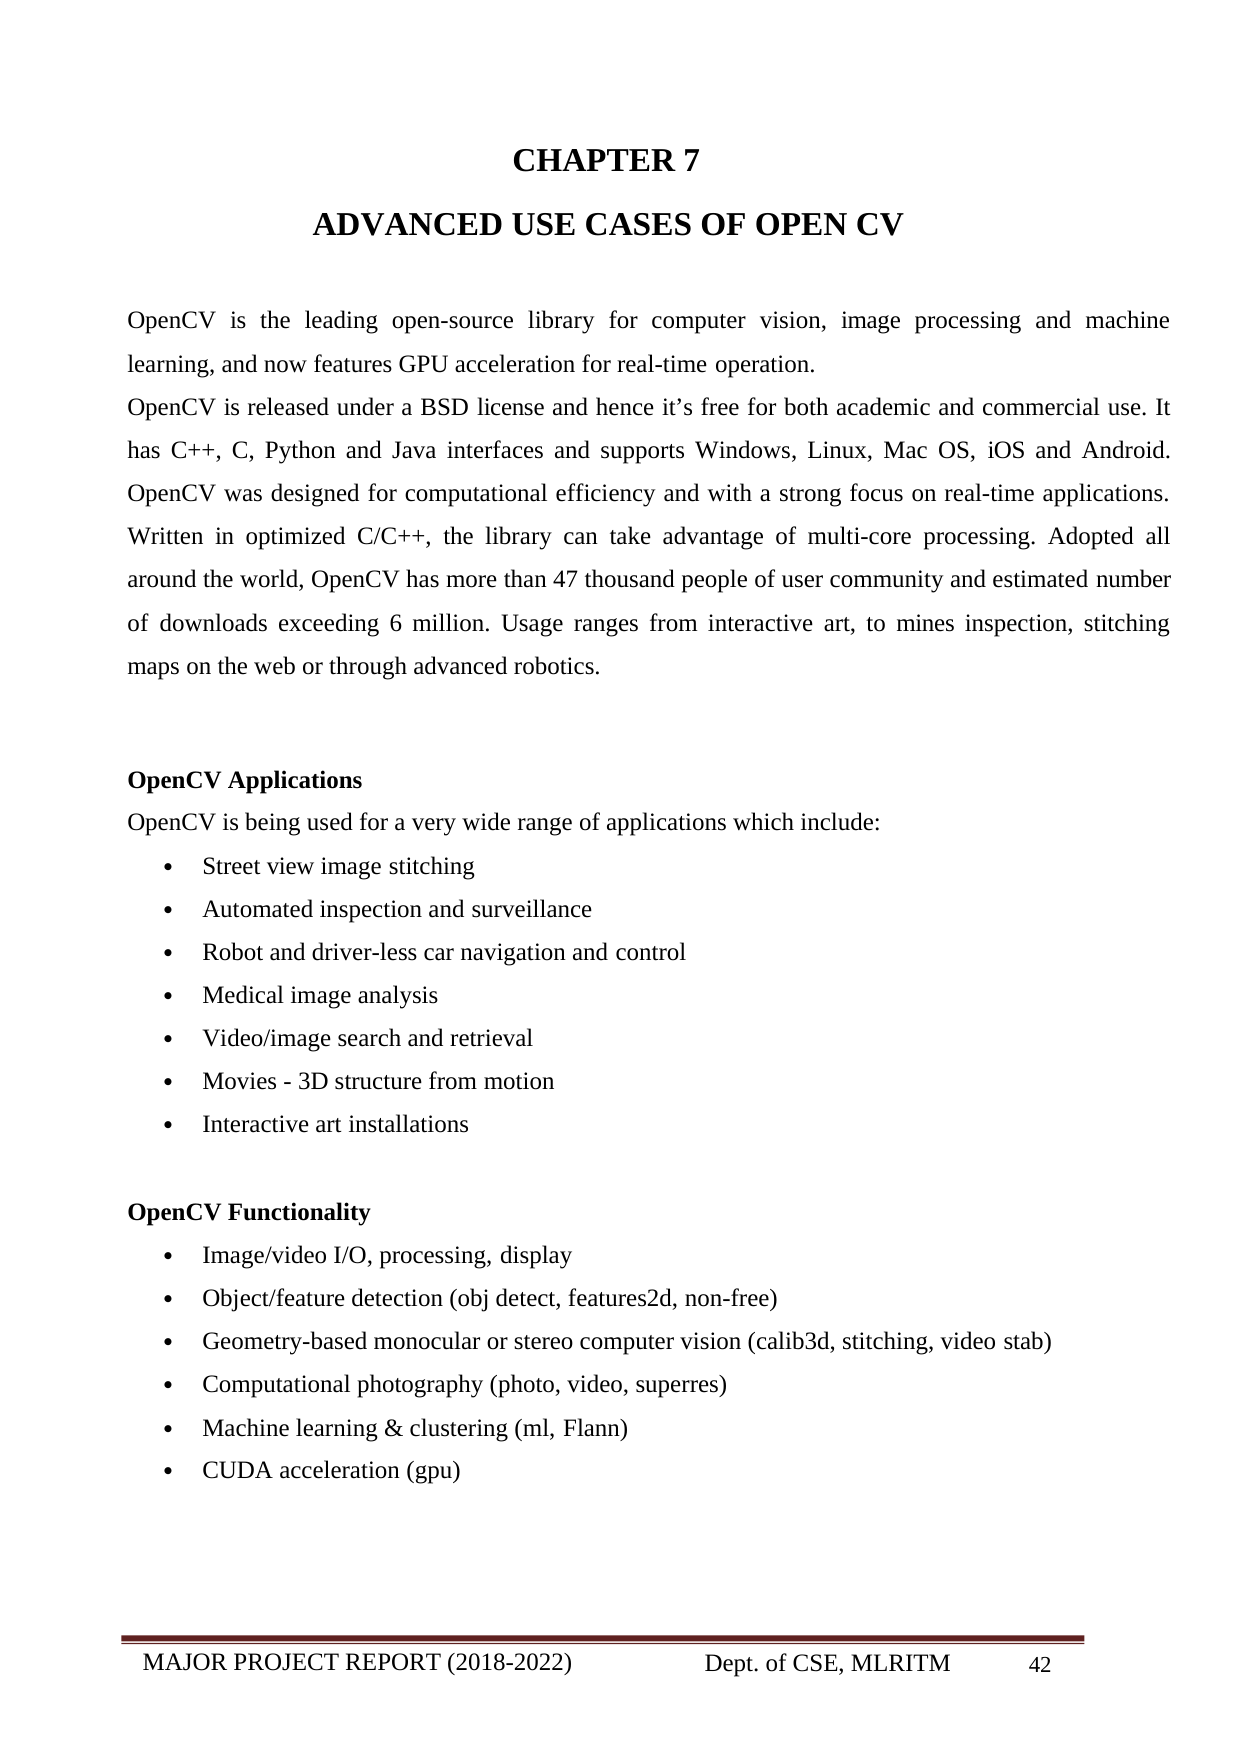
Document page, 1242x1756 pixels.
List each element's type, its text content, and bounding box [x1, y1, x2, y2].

list CUDA acceleration (gpu) [164, 1456, 1196, 1484]
list Object/feature detection (obj detect, features2d, non-free) [164, 1283, 1196, 1312]
subtitle CHAPTER 7 [161, 141, 1051, 179]
subtitle OpenCV Functionality [127, 1197, 1196, 1226]
list Automated inspection and surveillance [164, 894, 1196, 923]
list Image/video I/O, processing, display [164, 1240, 1196, 1269]
list Machine learning & clustering (ml, Flann) [164, 1413, 1196, 1441]
list Video/image search and retrieval [164, 1023, 1196, 1052]
text OpenCV is being used for a very wide range of applications which include: [127, 807, 1196, 836]
subtitle OpenCV Applications [127, 765, 1196, 794]
list Medical image analysis [164, 980, 1196, 1009]
list Movies - 3D structure from motion [164, 1066, 1196, 1095]
list Geometry-based monocular or stereo computer vision (calib3d, stitching, video stab) [164, 1326, 1196, 1355]
list Robot and driver-less car navigation and control [164, 937, 1196, 966]
text OpenCV is the leading open-source library for computer vision, image processing and machine learning, and now features GPU acceleration for real-time operation. [127, 305, 1170, 377]
list Interactive art installations [164, 1109, 1196, 1138]
list Street view image stitching [164, 851, 1196, 880]
list Computational photography (photo, video, superres) [164, 1369, 1196, 1398]
text ADVANCED USE CASES OF OPEN CV [165, 204, 1051, 242]
text OpenCV is released under a BSD license and hence it’s free for both academic and commercial use. It has C++, C, Python and Java interfaces and supports Windows, Linux, Mac OS, iOS and Android. OpenCV was designed for computational efficiency and with a strong focus on real-time applications. Written in optimized C/C++, the library can take advantage of multi-core processing. Adopted all around the world, OpenCV has more than 47 thousand people of user community and estimated number of downloads exceeding 6 million. Usage ranges from interactive art, to mines inspection, stitching maps on the web or through advanced robotics. [127, 392, 1171, 679]
